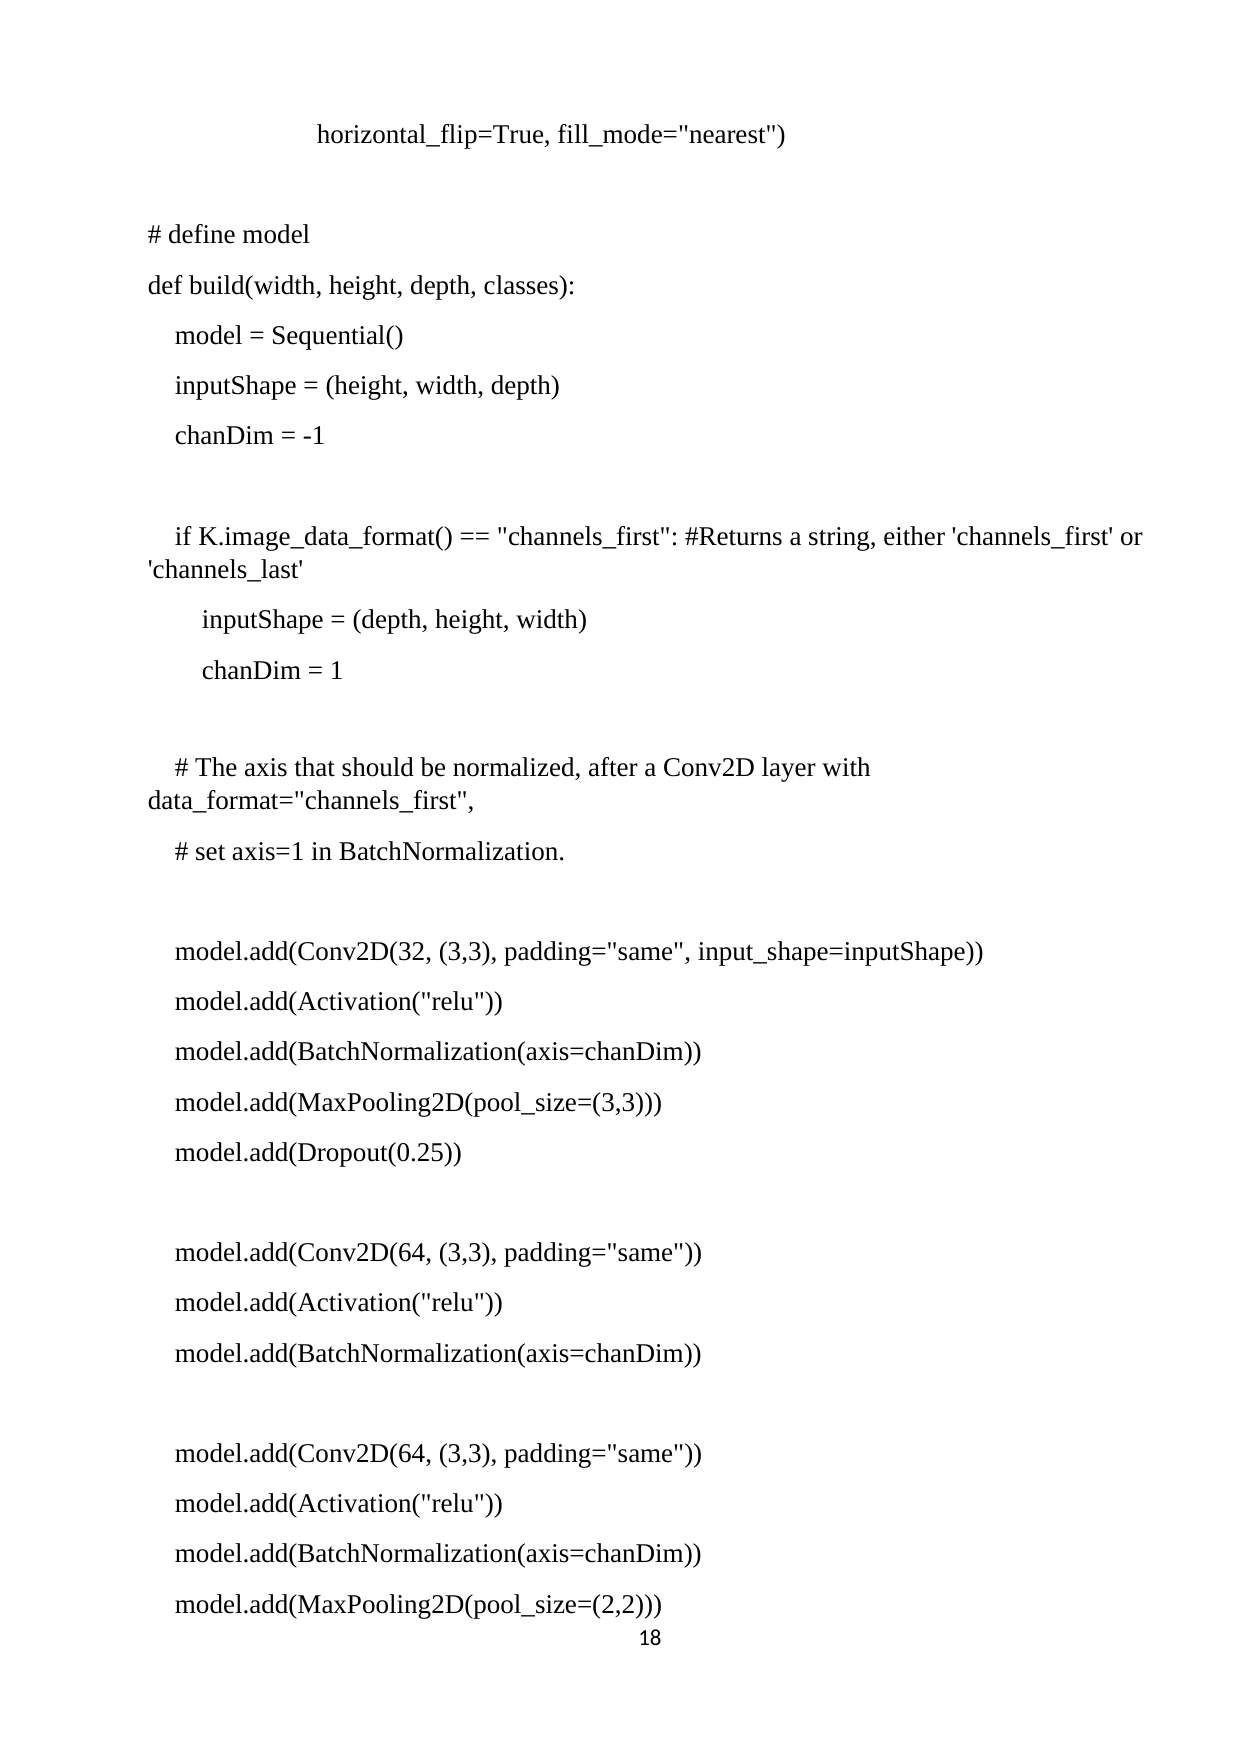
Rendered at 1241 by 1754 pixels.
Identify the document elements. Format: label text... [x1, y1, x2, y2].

text inputShape = (depth, height, width) [148, 603, 1152, 635]
text chanDim = 1 [148, 654, 1152, 685]
text model.add(MaxPooling2D(pool_size=(3,3))) [148, 1086, 1152, 1117]
text if K.image_data_format() == "channels_first": #Returns a string, either 'channels_first' or 'channels_last' [148, 520, 1152, 584]
text chanDim = -1 [148, 419, 1152, 451]
text model.add(MaxPooling2D(pool_size=(2,2))) [148, 1588, 1152, 1619]
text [148, 1537, 1152, 1569]
text # set axis=1 in BatchNormalization. [148, 834, 1152, 866]
text inputShape = (height, width, depth) [148, 369, 1152, 400]
text model.add(BatchNormalization(axis=chanDim)) [148, 1035, 1152, 1067]
text model.add(BatchNormalization(axis=chanDim)) [148, 1337, 1152, 1368]
text model = Sequential() [148, 319, 1152, 350]
text # The axis that should be normalized, after a Conv2D layer with data_format="channels_first", [148, 751, 1152, 816]
text model.add(Activation("relu")) [148, 985, 1152, 1016]
text model.add(Conv2D(64, (3,3), padding="same")) [148, 1236, 1152, 1267]
text model.add(Dropout(0.25)) [148, 1136, 1152, 1167]
text model.add(Activation("relu")) [148, 1487, 1152, 1518]
text # define model [148, 218, 1152, 250]
text model.add(Activation("relu")) [148, 1286, 1152, 1318]
text model.add(Conv2D(64, (3,3), padding="same")) [148, 1437, 1152, 1468]
text def build(width, height, depth, classes): [148, 269, 1152, 300]
text model.add(Conv2D(32, (3,3), padding="same", input_shape=inputShape)) [148, 935, 1152, 966]
text horizontal_flip=True, fill_mode="nearest") [148, 118, 1152, 149]
